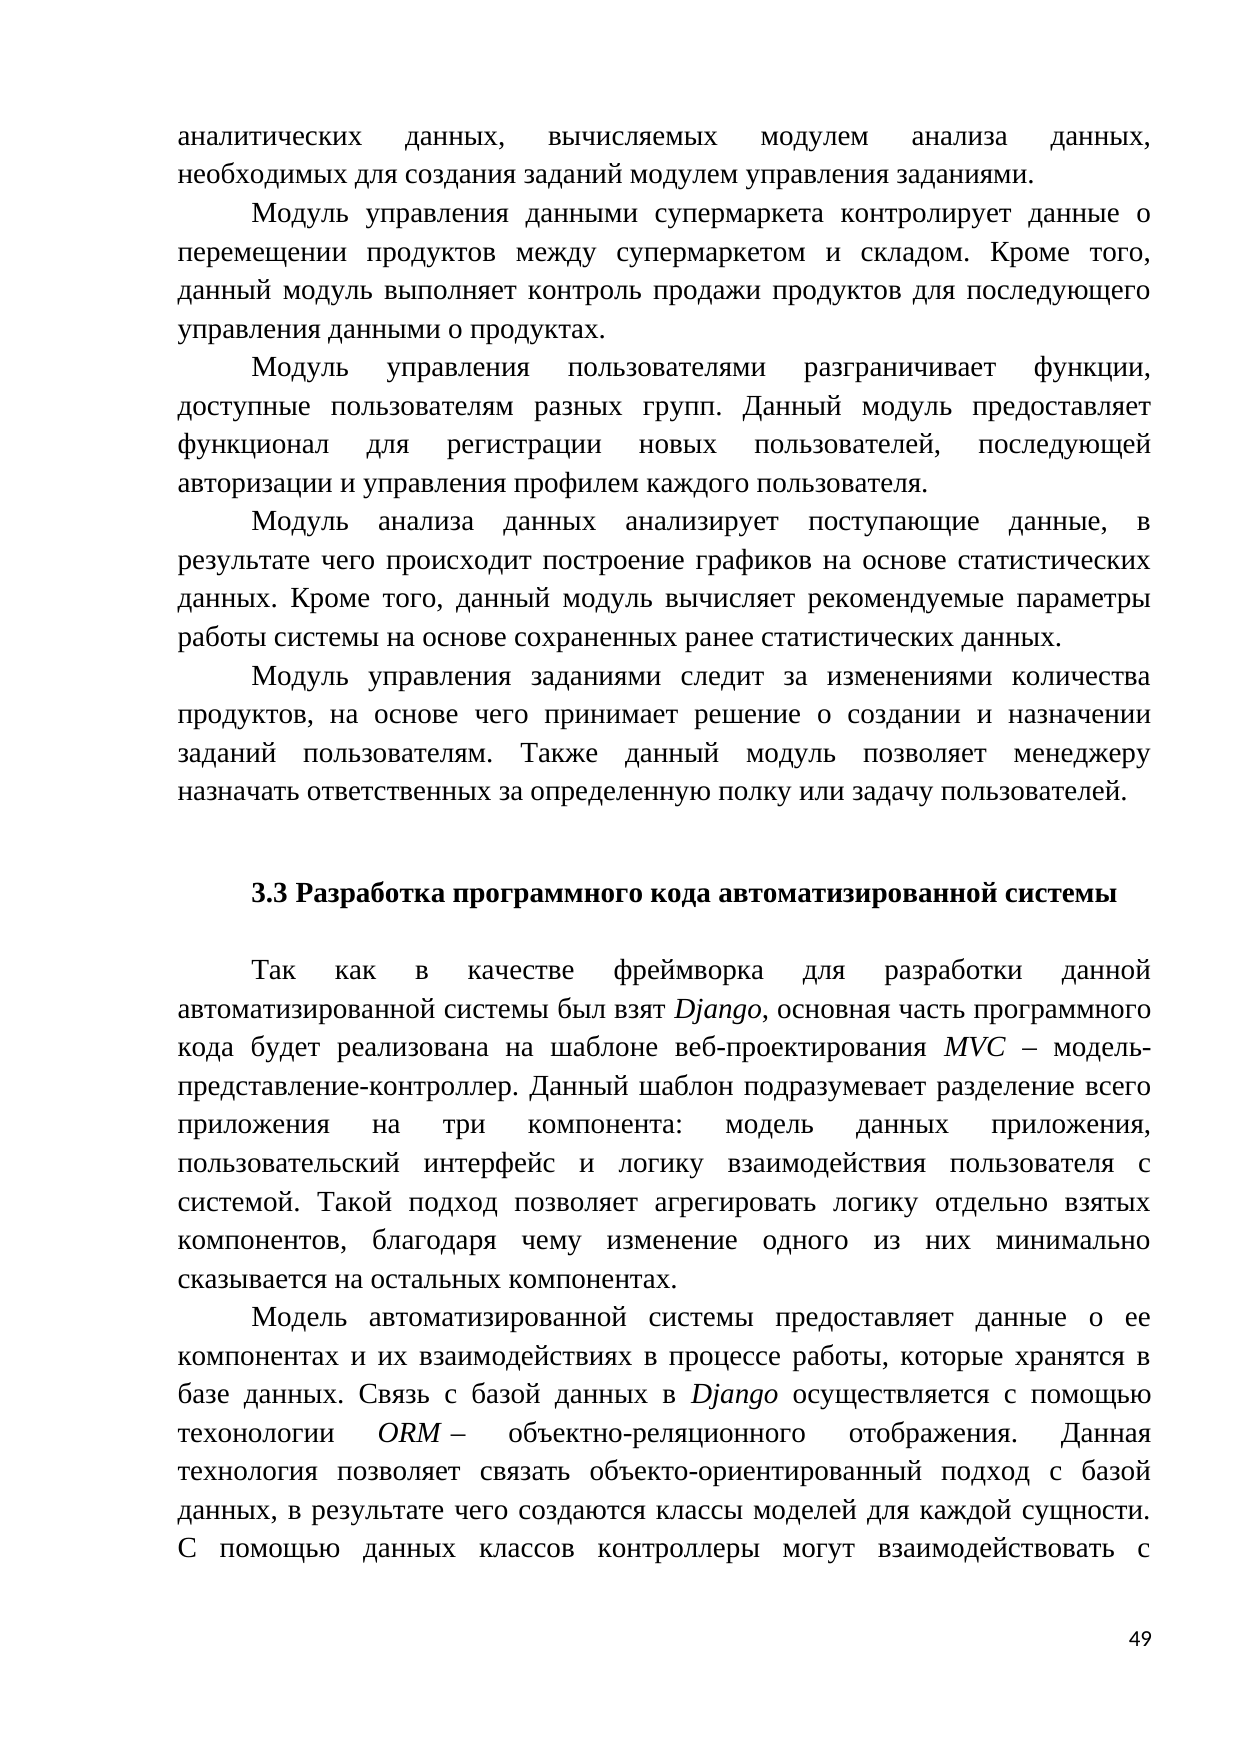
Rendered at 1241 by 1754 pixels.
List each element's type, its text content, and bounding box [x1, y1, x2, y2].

text Так как в качестве фреймворка для разработки данной автоматизированной системы был взят Django, основная часть программного кода будет реализована на шаблоне веб-проектирования MVC – модель-представление-контроллер. Данный шаблон подразумевает разделение всего приложения на три компонента: модель данных приложения, пользовательский интерфейс и логику взаимодействия пользователя с системой. Такой подход позволяет агрегировать логику отдельно взятых компонентов, благодаря чему изменение одного из них минимально сказывается на остальных компонентах. [177, 952, 1152, 1294]
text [177, 118, 1152, 190]
text Модуль управления пользователями разграничивает функции, доступные пользователям разных групп. Данный модуль предоставляет функционал для регистрации новых пользователей, последующей авторизации и управления профилем каждого пользователя. [177, 349, 1152, 498]
text Модуль управления данными супермаркета контролирует данные о перемещении продуктов между супермаркетом и складом. Кроме того, данный модуль выполняет контроль продажи продуктов для последующего управления данными о продуктах. [177, 195, 1152, 344]
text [177, 1299, 1152, 1564]
text Модуль управления заданиями следит за изменениями количества продуктов, на основе чего принимает решение о создании и назначении заданий пользователям. Также данный модуль позволяет менеджеру назначать ответственных за определенную полку или задачу пользователей. [177, 658, 1152, 807]
subtitle Разработка программного кода автоматизированной системы [251, 875, 1152, 909]
text Модуль анализа данных анализирует поступающие данные, в результате чего происходит построение графиков на основе статистических данных. Кроме того, данный модуль вычисляет рекомендуемые параметры работы системы на основе сохраненных ранее статистических данных. [177, 503, 1152, 653]
